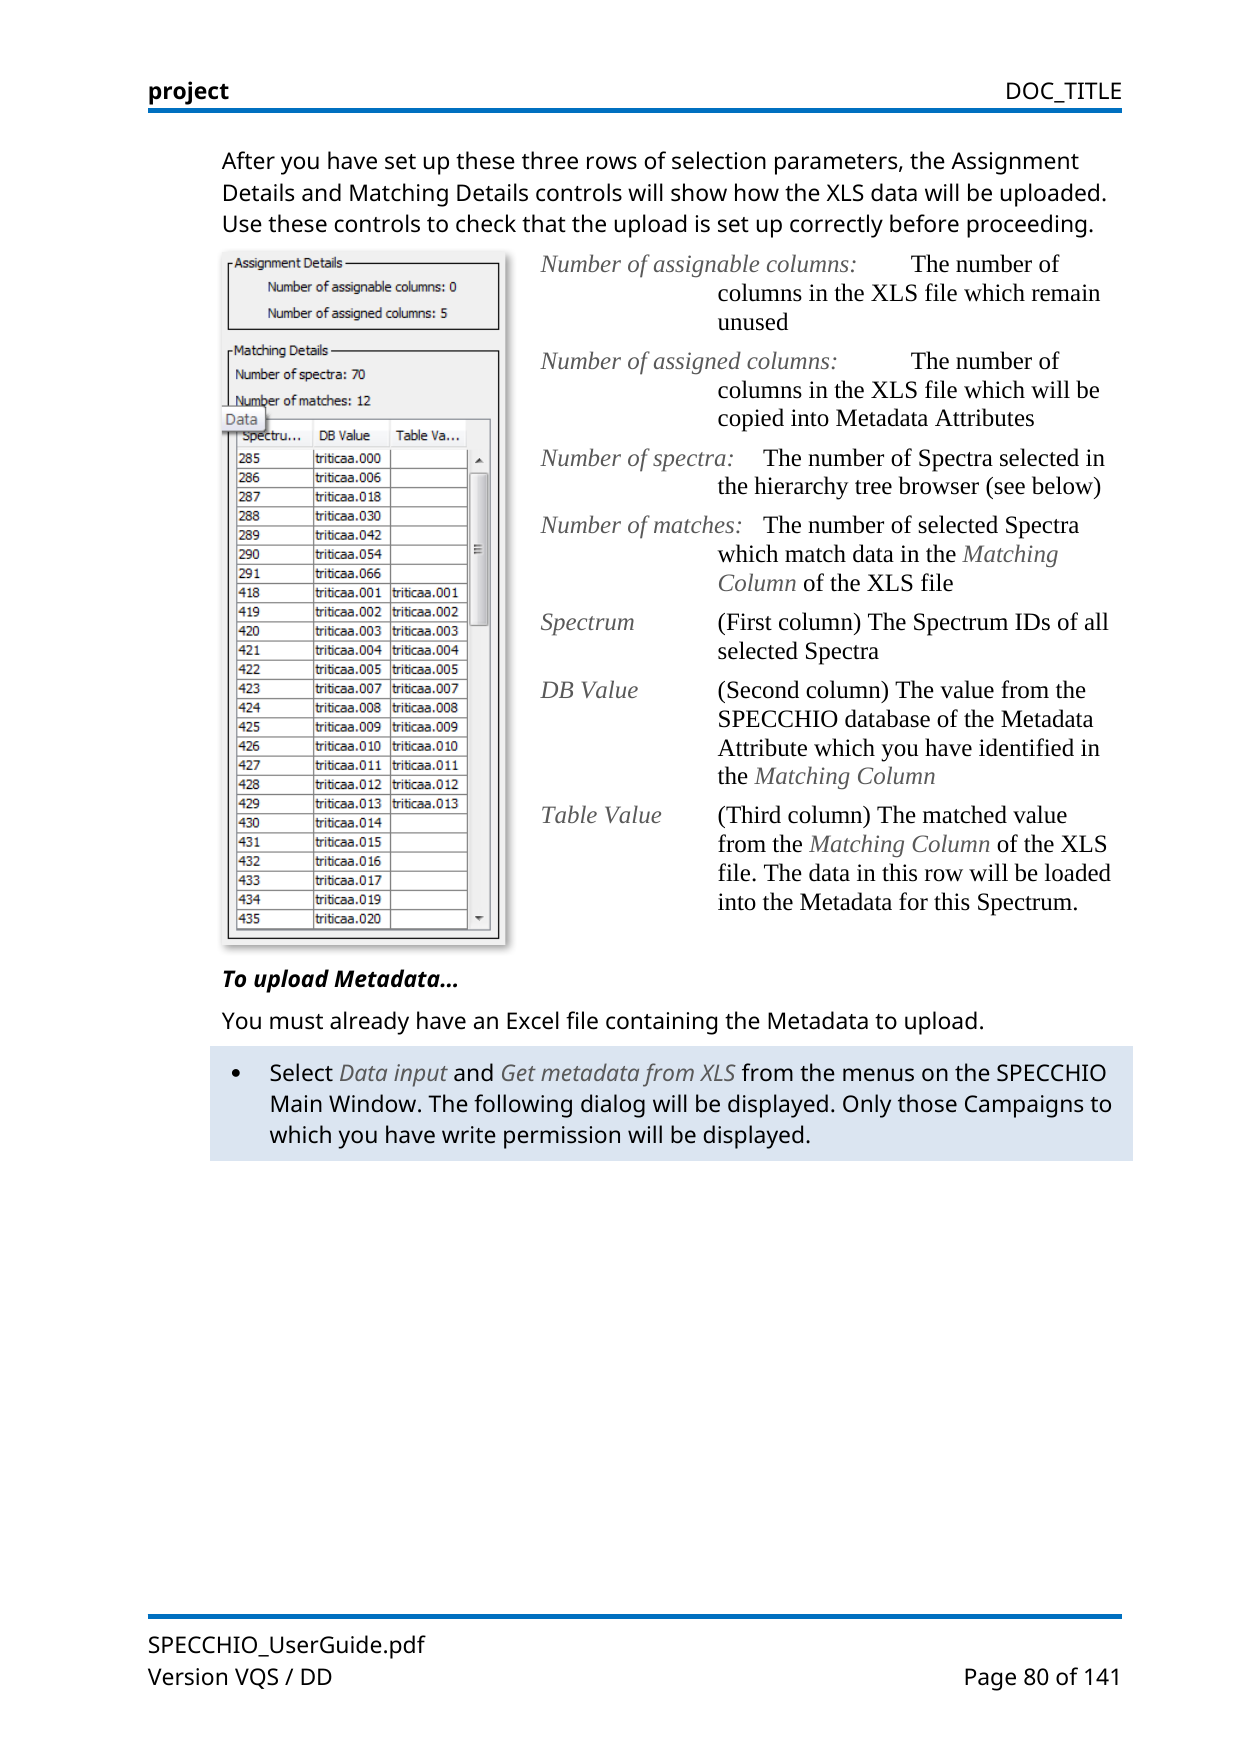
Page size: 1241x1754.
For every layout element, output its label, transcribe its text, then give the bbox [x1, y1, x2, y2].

table_header Number of assignable columns: The number of columns in the XLS file which remain unused Number of assigned columns: The number of columns in the XLS file which will be copied into Metadata Attributes Number of spectra: The number of Spectra selected in the hierarchy tree browser (see below) Number of matches: The number of selected Spectra which match data in the Matching Column of the XLS file Spectrum (First column) The Spectrum IDs of all selected Spectra DB Value (Second column) The value from the SPECCHIO database of the Metadata Attribute which you have identified in the Matching Column Table Value (Third column) The matched value from the Matching Column of the XLS file. The data in this row will be loaded into the Metadata for this Spectrum. [530, 249, 1133, 953]
picture [221, 252, 506, 945]
text You must already have an Excel file containing the Metadata to upload. [222, 1005, 1122, 1036]
table_header [211, 249, 530, 953]
text After you have set up these three rows of selection parameters, the Assignment Details and Matching Details controls will show how the XLS data will be uploaded. Use these controls to check that the upload is set up correctly before proceeding. [222, 145, 1122, 239]
subtitle To upload Metadata… [222, 963, 1122, 994]
table_header Select Data input and Get metadata from XLS from the menus on the SPECCHIO Main Window. The following dialog will be displayed. Only those Campaigns to which you have write permission will be displayed. Figure : Metadata upload initiation dialog Select the Campaign, hierarchy node or Spectra to which you want the Metadata to be uploaded. Select File and Open file... from the menu bar on this screen. A standard file selection dialog will be displayed. Browse to the .XLS file you have previously prepared and Open it. The file will be read and the dialog will be augmented and appear similar to the following. Figure : Metadata upload dialog after file open Set up the dropdown boxes in the Matching & Element Assignment Control according to the instructions under Column selection operation above. In the case given above, it will be as follows. Figure : Metadata upload dialog after setting parameters Verify that the Matching & Assignment Control is set up correctly by checking the contents of the Assignment Details and Matching Details boxes. Click on the Insert selected metadata button in the left panel to cause the Metadata to be loaded. [210, 1046, 1133, 1161]
